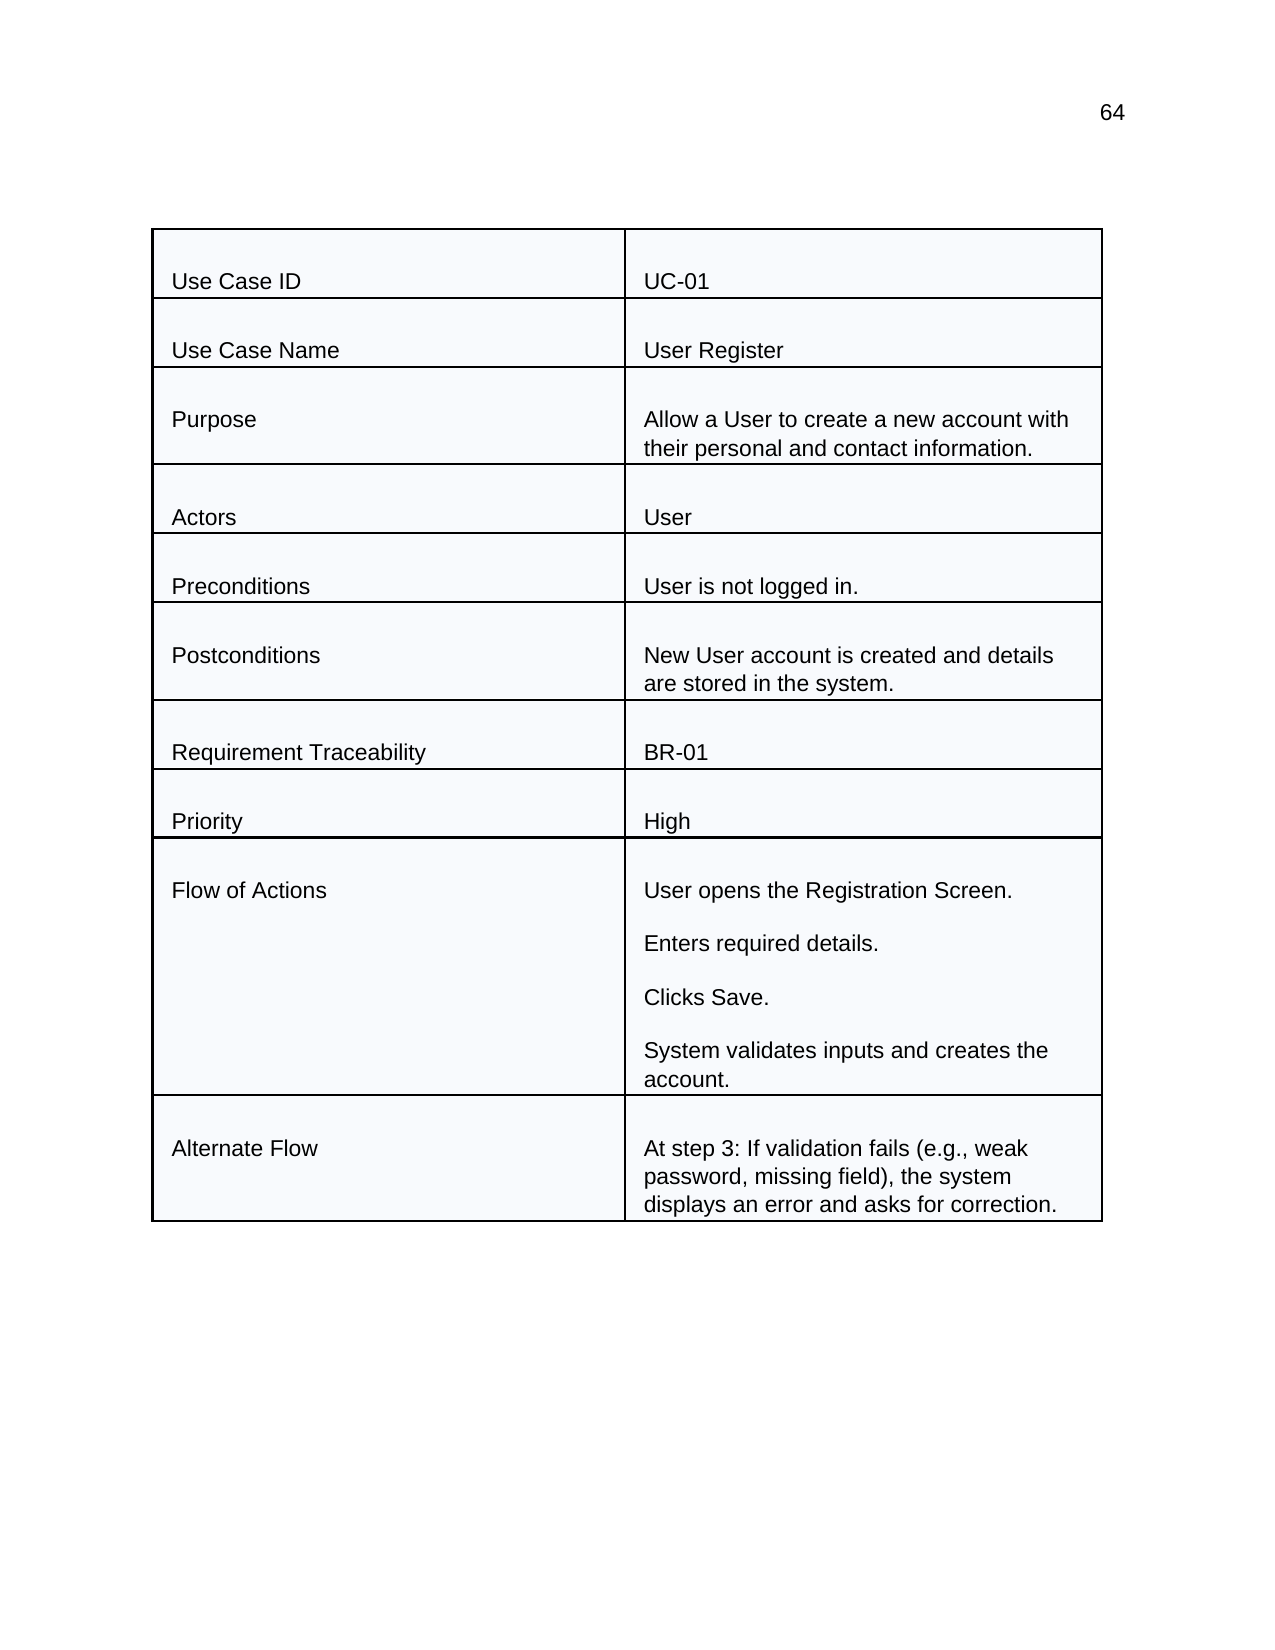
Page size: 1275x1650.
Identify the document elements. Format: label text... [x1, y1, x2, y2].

table_cell Actors [154, 465, 624, 532]
table_cell High [626, 770, 1101, 836]
table_cell Requirement Traceability [154, 701, 624, 767]
table_cell Priority [154, 770, 624, 836]
table_cell Postconditions [154, 603, 624, 698]
table_cell Purpose [154, 368, 624, 463]
table_cell UC-01 [626, 230, 1101, 297]
table_cell New User account is created and details are stored in the system. [626, 603, 1101, 698]
table_cell User opens the Registration Screen. Enters required details. Clicks Save. System validates inputs and creates the account. [626, 839, 1101, 1094]
table_cell Preconditions [154, 534, 624, 601]
table_cell User is not logged in. [626, 534, 1101, 601]
table_cell BR-01 [626, 701, 1101, 767]
table_cell Use Case Name [154, 299, 624, 366]
table_cell Alternate Flow [154, 1096, 624, 1220]
table_cell Allow a User to create a new account with their personal and contact information. [626, 368, 1101, 463]
table_cell At step 3: If validation fails (e.g., weak password, missing field), the system displays an error and asks for correction. [626, 1096, 1101, 1220]
table_cell User Register [626, 299, 1101, 366]
table_cell Flow of Actions [154, 839, 624, 1094]
table_cell Use Case ID [154, 230, 624, 297]
table_cell User [626, 465, 1101, 532]
